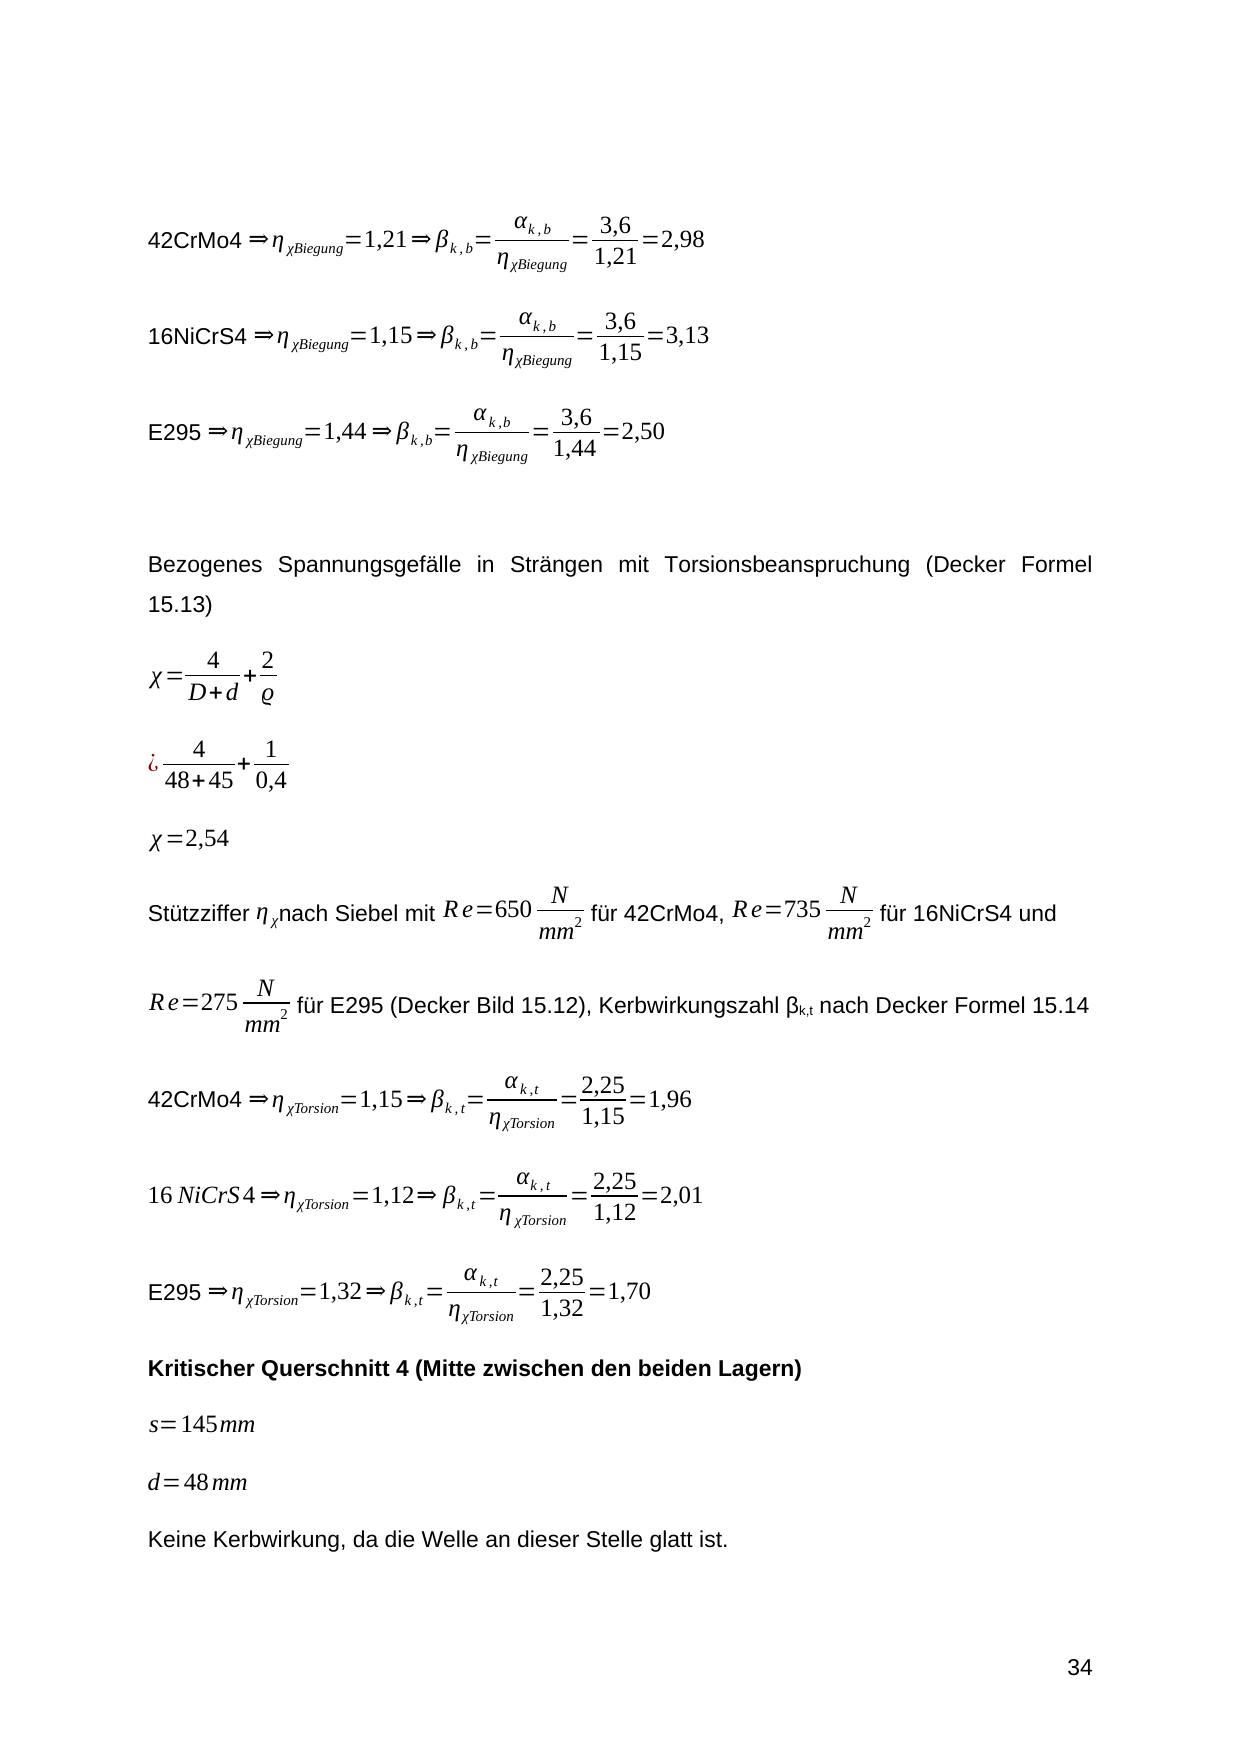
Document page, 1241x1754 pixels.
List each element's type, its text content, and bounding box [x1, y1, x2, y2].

text E295 [148, 399, 1092, 465]
text E295 [148, 1259, 1092, 1325]
text Keine Kerbwirkung, da die Welle an dieser Stelle glatt ist. [148, 1526, 1092, 1552]
text Stützziffer nach Siebel mit für 42CrMo4, für 16NiCrS4 und [148, 882, 1092, 944]
text 16NiCrS4 [148, 303, 1092, 369]
text 42CrMo4 [148, 207, 1092, 273]
text Kritischer Querschnitt 4 (Mitte zwischen den beiden Lagern) [148, 1355, 1092, 1381]
text für E295 (Decker Bild 15.12), Kerbwirkungszahl βk,t nach Decker Formel 15.14 [148, 974, 1092, 1037]
text Bezogenes Spannungsgefälle in Strängen mit Torsionsbeanspruchung (Decker Formel 15.13) [148, 551, 1092, 617]
text 42CrMo4 [148, 1066, 1092, 1133]
